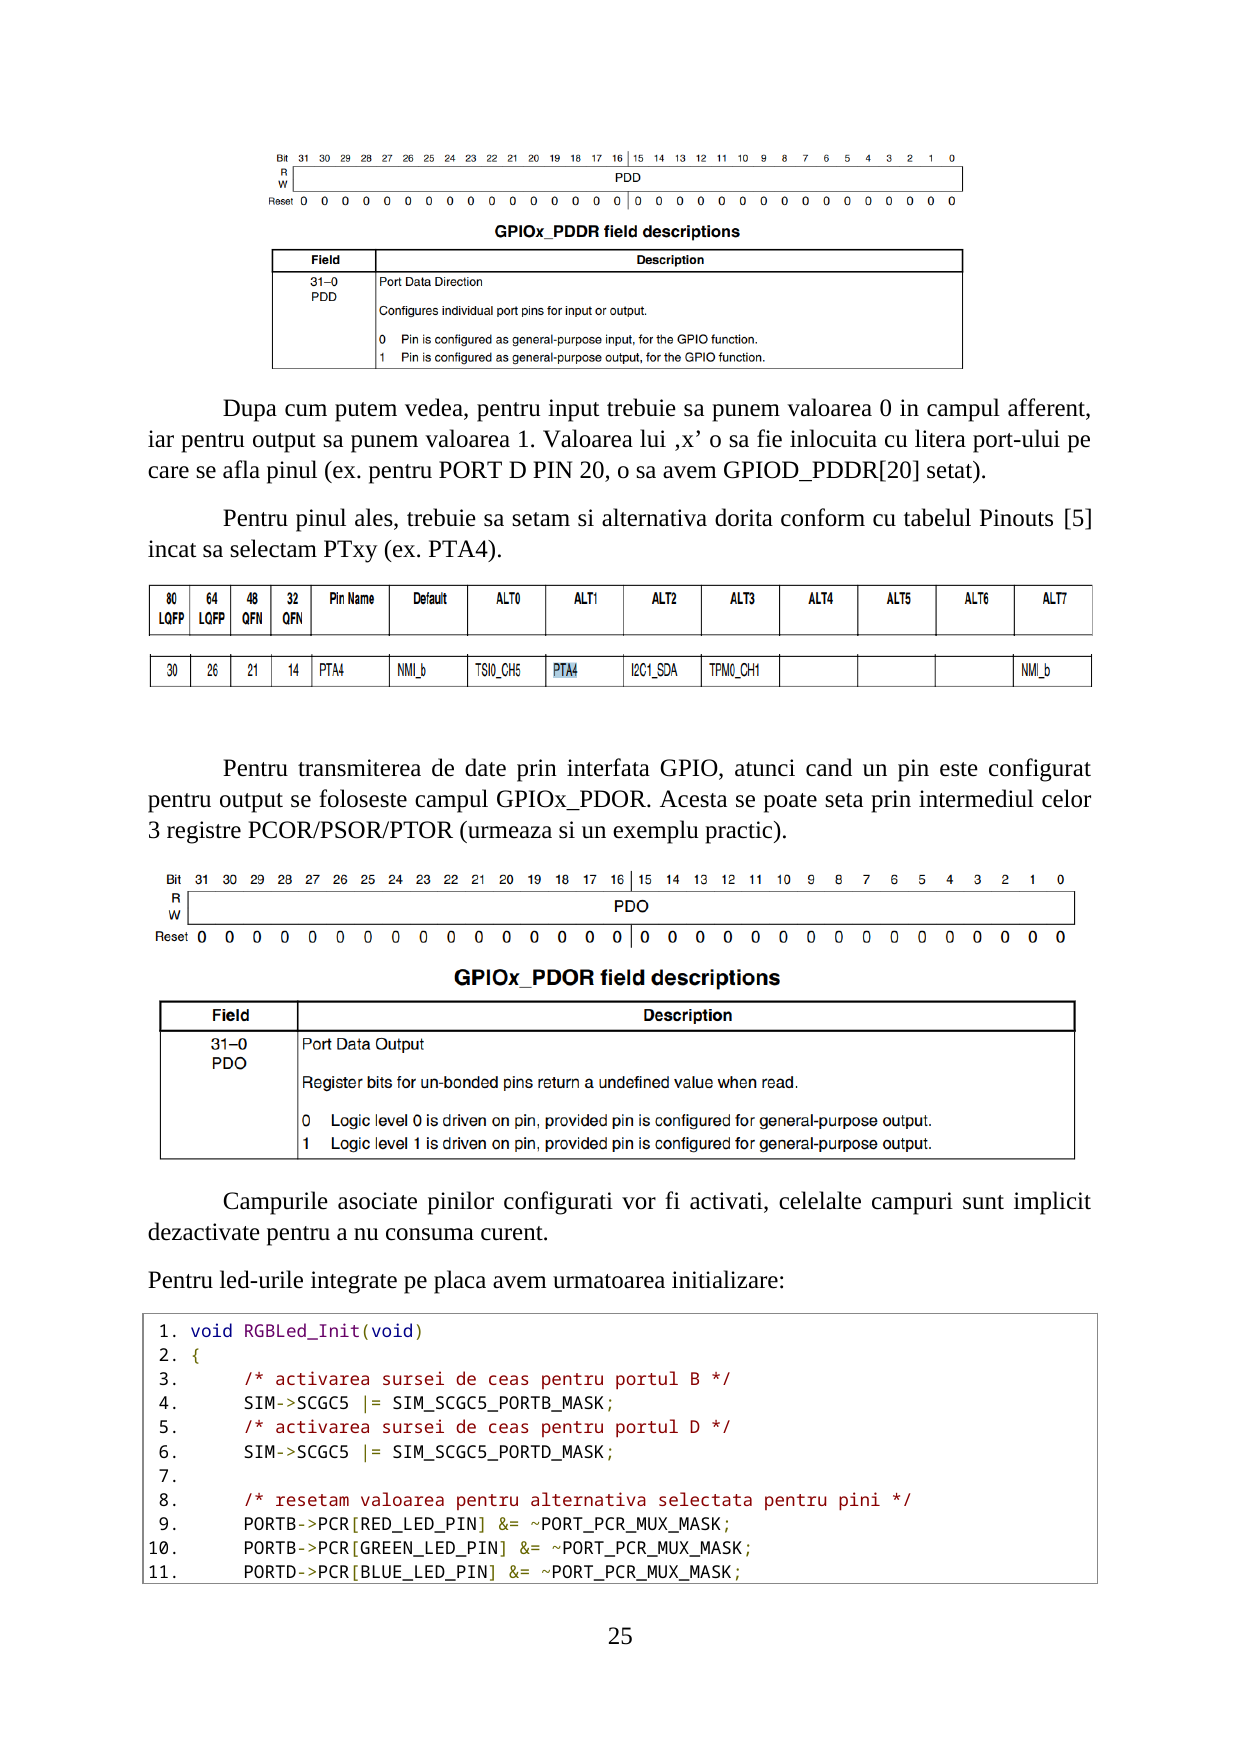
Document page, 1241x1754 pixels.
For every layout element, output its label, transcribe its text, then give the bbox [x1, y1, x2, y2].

text 5. /* activarea sursei de ceas pentru portul D */ [148, 1415, 1092, 1439]
text 10. PORTB->PCR[GREEN_LED_PIN] &= ~PORT_PCR_MUX_MASK; [148, 1536, 1092, 1560]
text Pentru transmiterea de date prin interfata GPIO, atunci cand un pin este configurat pentru output se foloseste campul GPIOx_PDOR. Acesta se poate seta prin intermediul celor 3 registre PCOR/PSOR/PTOR (urmeaza si un exemplu practic). [148, 753, 1092, 844]
text 9. PORTB->PCR[RED_LED_PIN] &= ~PORT_PCR_MUX_MASK; [148, 1512, 1092, 1536]
text Dupa cum putem vedea, pentru input trebuie sa punem valoarea 0 in campul afferent, iar pentru output sa punem valoarea 1. Valoarea lui ‚x’ o sa fie inlocuita cu litera port-ului pe care se afla pinul (ex. pentru PORT D PIN 20, o sa avem GPIOD_PDDR[20] setat). [148, 393, 1092, 484]
text 11. PORTD->PCR[BLUE_LED_PIN] &= ~PORT_PCR_MUX_MASK; [148, 1560, 1092, 1583]
text Pentru led-urile integrate pe placa avem urmatoarea initializare: [148, 1265, 1092, 1294]
picture [147, 863, 1093, 1168]
text Campurile asociate pinilor configurati vor fi activati, celelalte campuri sunt implicit dezactivate pentru a nu consuma curent. [148, 1186, 1092, 1246]
text 3. /* activarea sursei de ceas pentru portul B */ [148, 1367, 1092, 1391]
text 4. SIM->SCGC5 |= SIM_SCGC5_PORTB_MASK; [148, 1391, 1092, 1415]
text 1. void RGBLed_Init(void) [144, 1314, 1097, 1342]
text 2. { [148, 1342, 1092, 1367]
text 8. /* resetam valoarea pentru alternativa selectata pentru pini */ [148, 1487, 1092, 1512]
picture [147, 581, 1093, 636]
text 7. [148, 1463, 1092, 1487]
picture [147, 654, 1093, 687]
picture [268, 147, 972, 374]
text Pentru pinul ales, trebuie sa setam si alternativa dorita conform cu tabelul Pinouts incat sa selectam PTxy (ex. PTA4). [148, 503, 1092, 562]
text 6. SIM->SCGC5 |= SIM_SCGC5_PORTD_MASK; [148, 1439, 1092, 1463]
